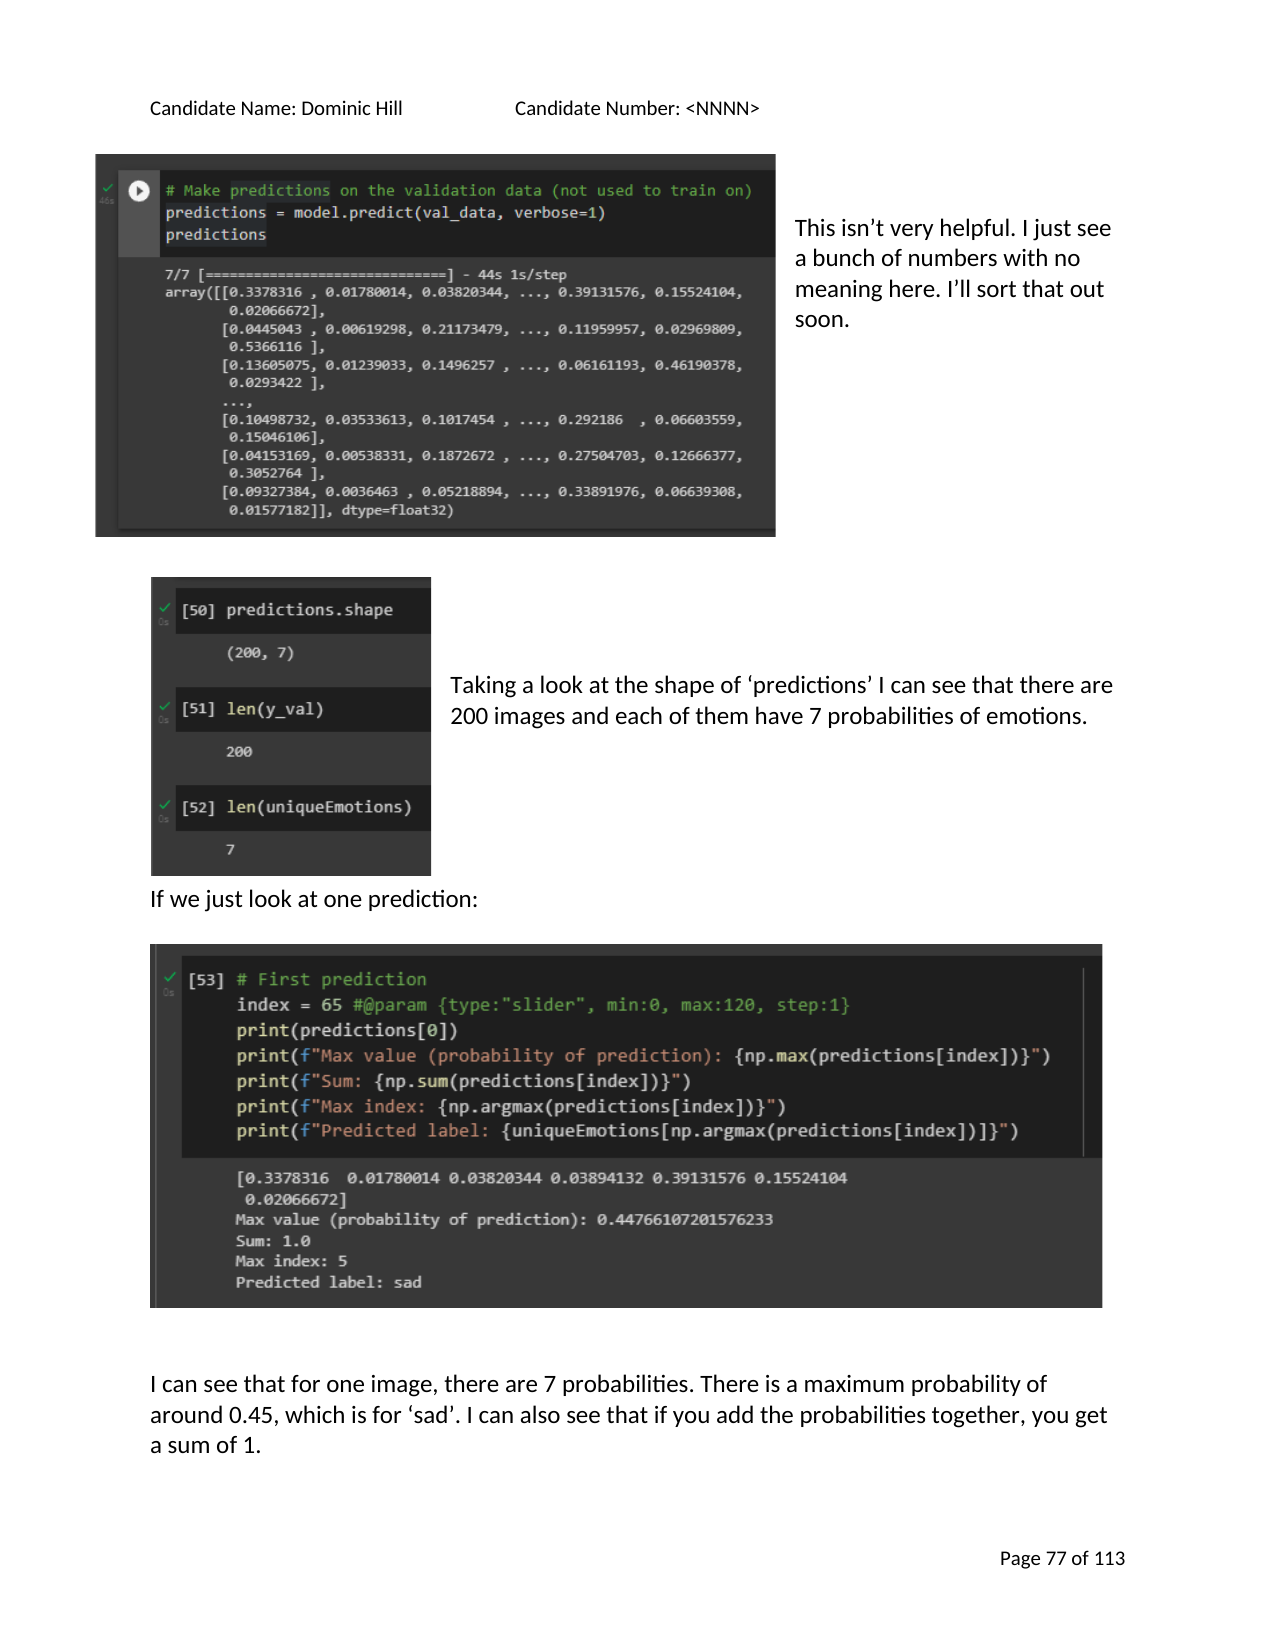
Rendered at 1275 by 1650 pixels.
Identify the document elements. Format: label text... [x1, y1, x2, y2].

text Taking a look at the shape of ‘predictions’ I can see that there are 200 images and each of them have 7 probabilities of emotions. [431, 669, 1125, 731]
text If we just look at one prediction: [150, 883, 1125, 914]
text This isn’t very helpful. I just see a bunch of numbers with no meaning here. I’ll sort that out soon. [776, 212, 1125, 334]
picture [150, 944, 1103, 1308]
text I can see that for one image, there are 7 probabilities. There is a maximum probability of around 0.45, which is for ‘sad’. I can also see that if you add the probabilities together, you get a sum of 1. [150, 1368, 1125, 1460]
picture [150, 577, 431, 875]
picture [94, 154, 776, 536]
